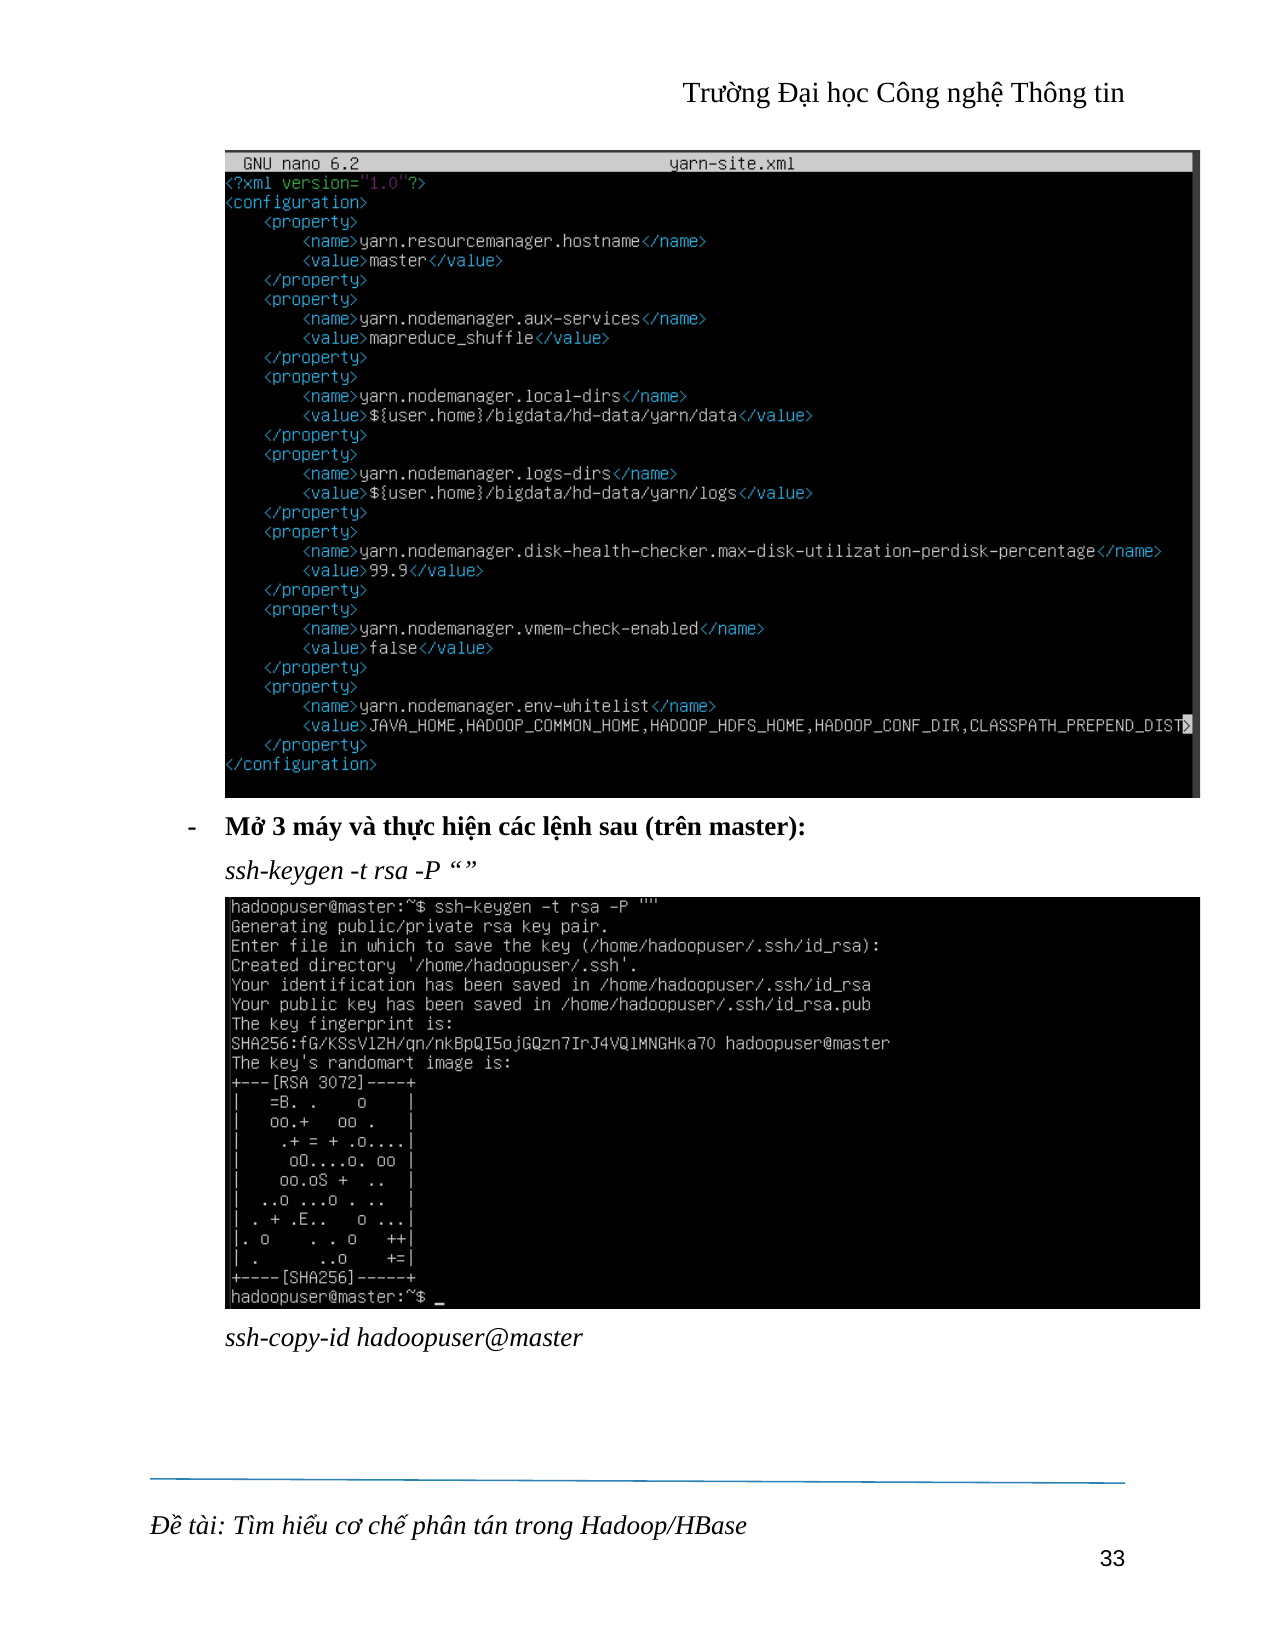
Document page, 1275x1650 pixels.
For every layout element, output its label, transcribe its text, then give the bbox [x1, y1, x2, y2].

list Mở 3 máy và thực hiện các lệnh sau (trên master): [187, 810, 1125, 842]
picture [225, 150, 1200, 798]
picture [225, 897, 1200, 1309]
text ssh-keygen -t rsa -P “” [225, 854, 1125, 885]
text ssh-copy-id hadoopuser@master [225, 1321, 1125, 1352]
